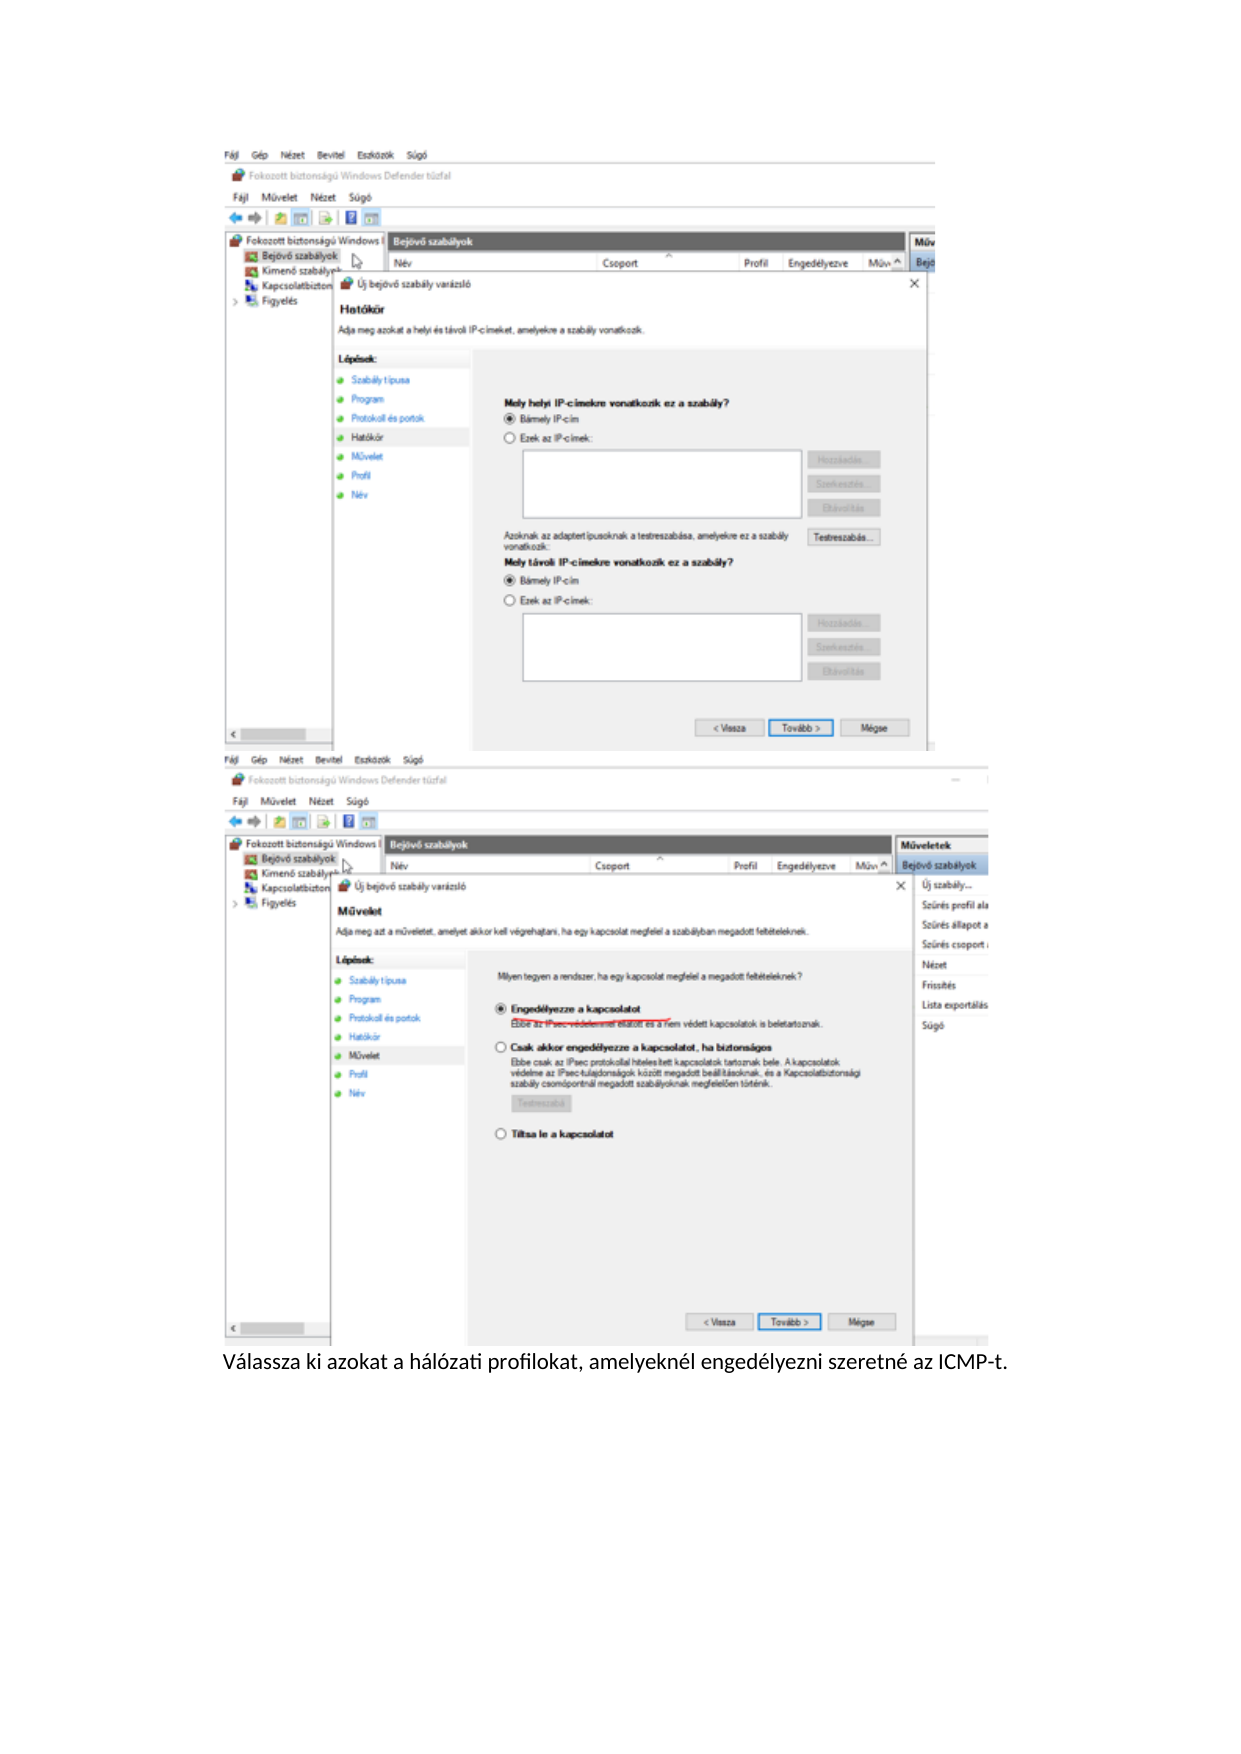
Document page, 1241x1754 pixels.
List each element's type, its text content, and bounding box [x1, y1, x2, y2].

list Válassza ki azokat a hálózati profilokat, amelyeknél engedélyezni szeretné az ICMP-t. [223, 1347, 1093, 1376]
picture [222, 147, 936, 751]
picture [222, 753, 989, 1346]
